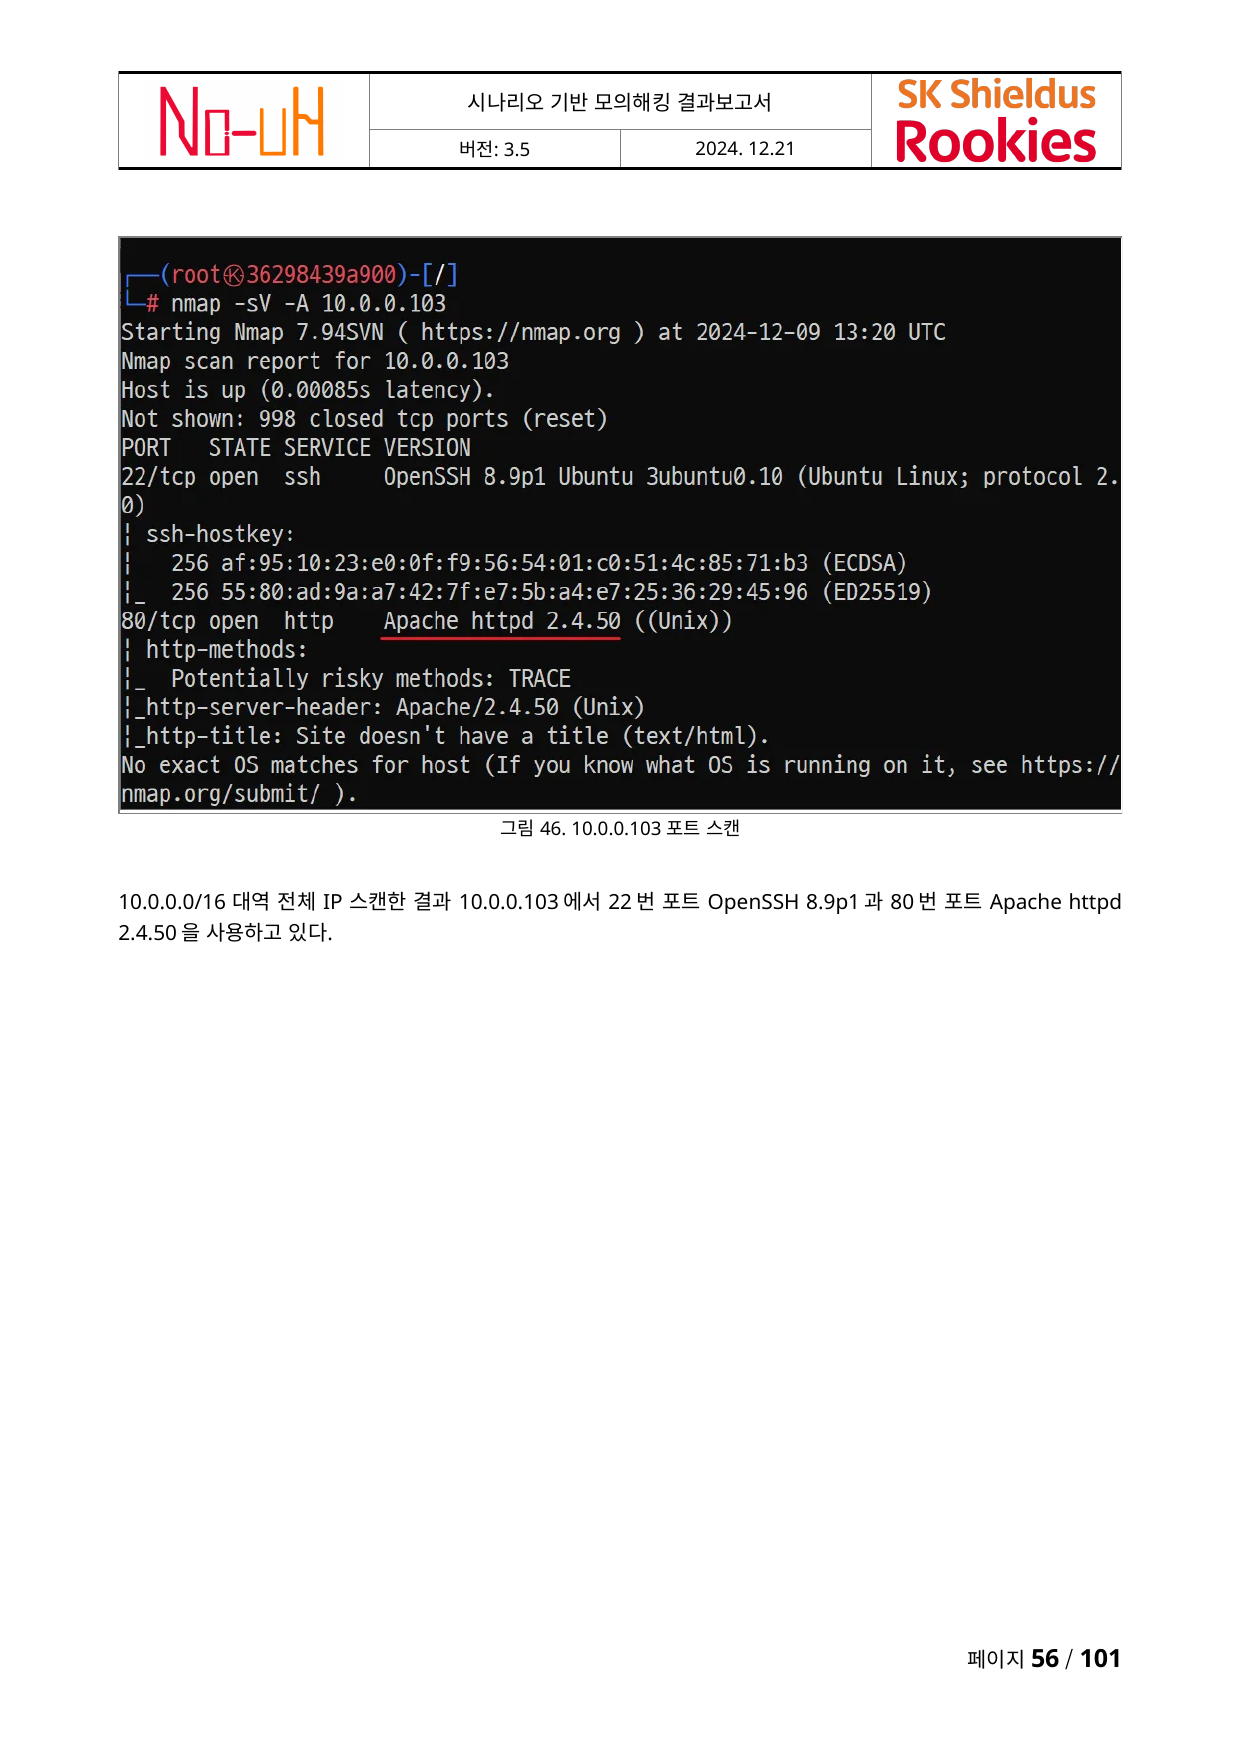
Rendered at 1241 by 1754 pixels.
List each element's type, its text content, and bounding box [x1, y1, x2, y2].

text 10.0.0.0/16 대역 전체 IP 스캔한 결과 10.0.0.103에서 22번 포트 OpenSSH 8.9p1과 80번 포트 Apache httpd 2.4.50을 사용하고 있다. [118, 886, 1122, 946]
text 그림 46. 10.0.0.103 포트 스캔 [118, 814, 1122, 840]
picture [143, 81, 345, 159]
picture [118, 236, 1123, 814]
picture [895, 73, 1097, 167]
